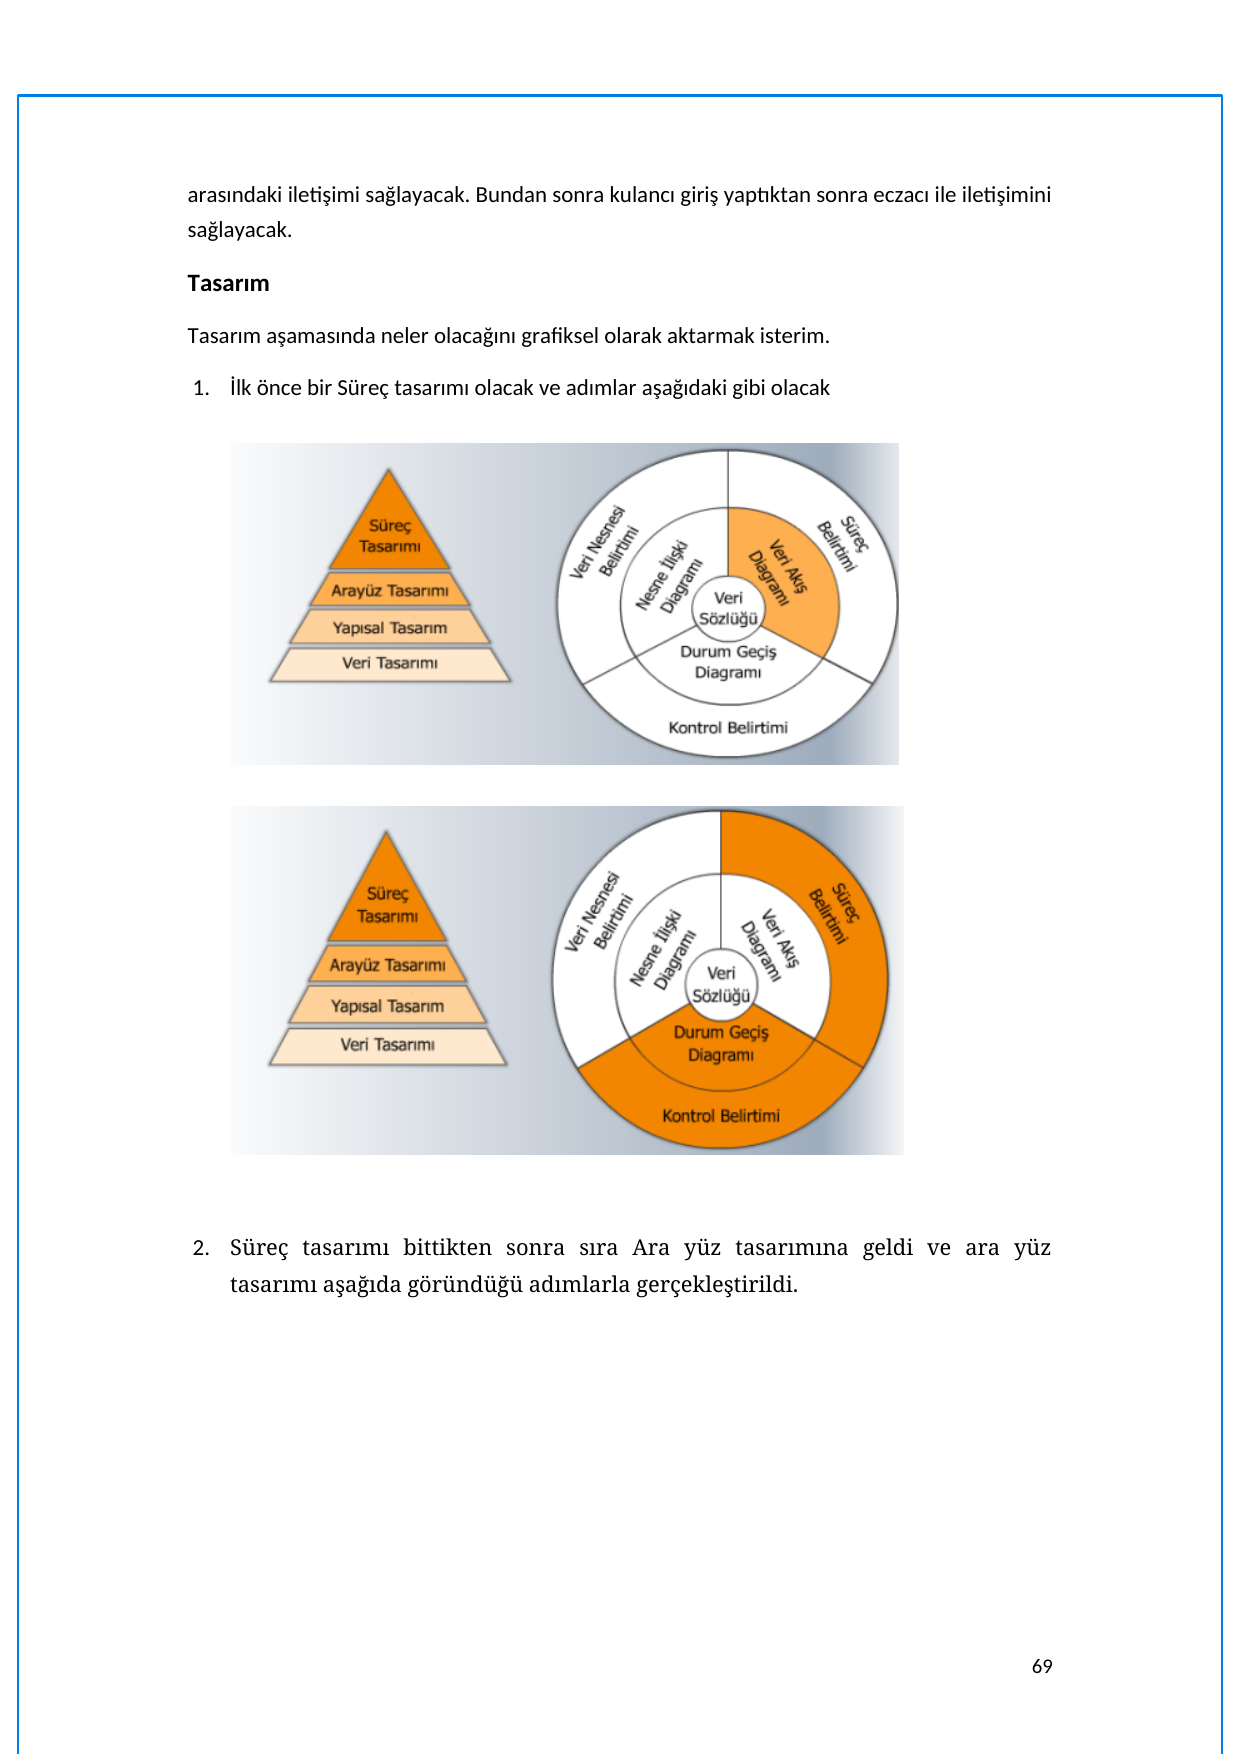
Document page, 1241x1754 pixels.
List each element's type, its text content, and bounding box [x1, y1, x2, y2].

list İlk önce bir Süreç tasarımı olacak ve adımlar aşağıdaki gibi olacak [192, 373, 1053, 401]
text Tasarım aşamasında neler olacağını grafiksel olarak aktarmak isterim. [187, 321, 1053, 349]
text Tasarım [187, 267, 1053, 297]
list Süreç tasarımı bittikten sonra sıra Ara yüz tasarımına geldi ve ara yüz tasarımı aşağıda göründüğü adımlarla gerçekleştirildi. [192, 1232, 1053, 1299]
picture [230, 806, 908, 1155]
picture [230, 443, 899, 765]
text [187, 180, 1053, 243]
